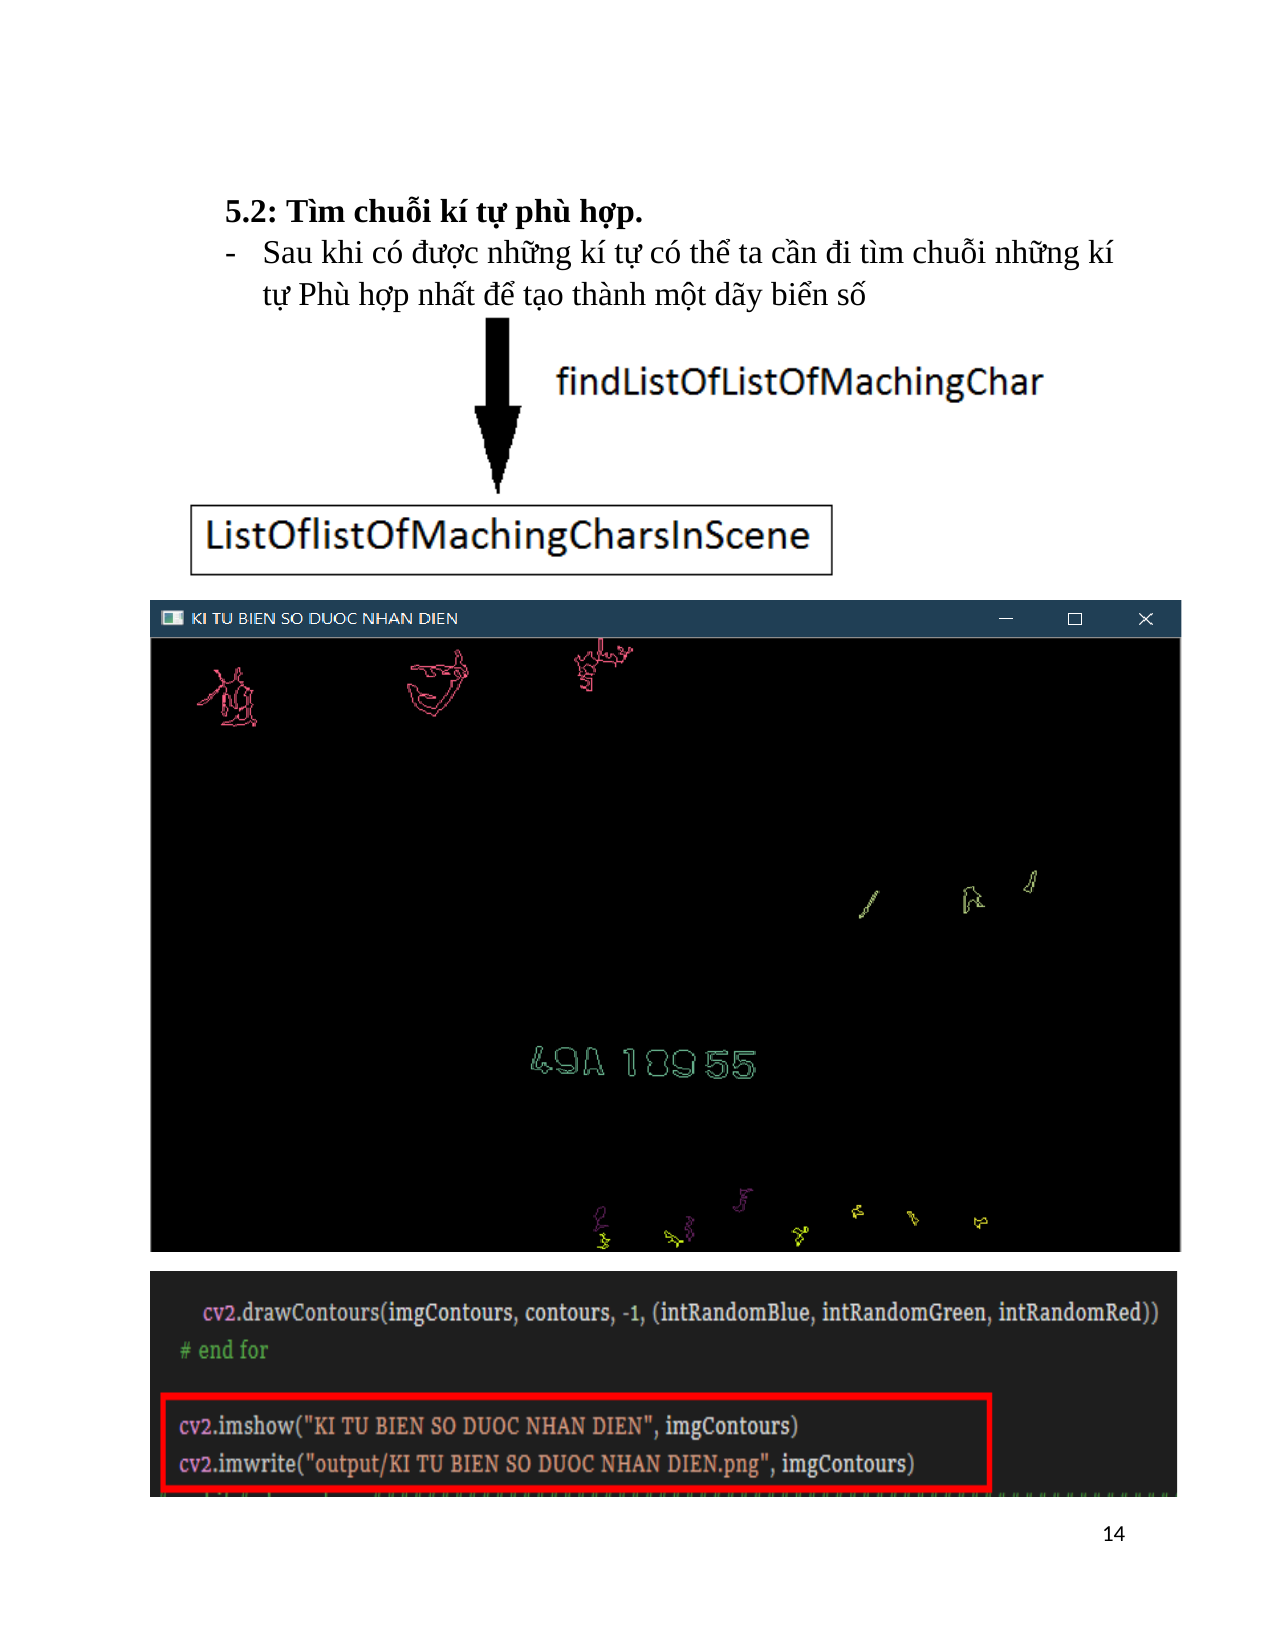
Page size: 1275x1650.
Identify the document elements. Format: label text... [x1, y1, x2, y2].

text 5.2: Tìm chuỗi kí tự phù hợp. [150, 191, 1125, 230]
list Sau khi có được những kí tự có thể ta cần đi tìm chuỗi những kí tự Phù hợp nhất để tạo thành một dãy biển số [225, 233, 1125, 312]
picture [150, 600, 1182, 1252]
picture [150, 1271, 1178, 1497]
picture [150, 315, 1058, 582]
